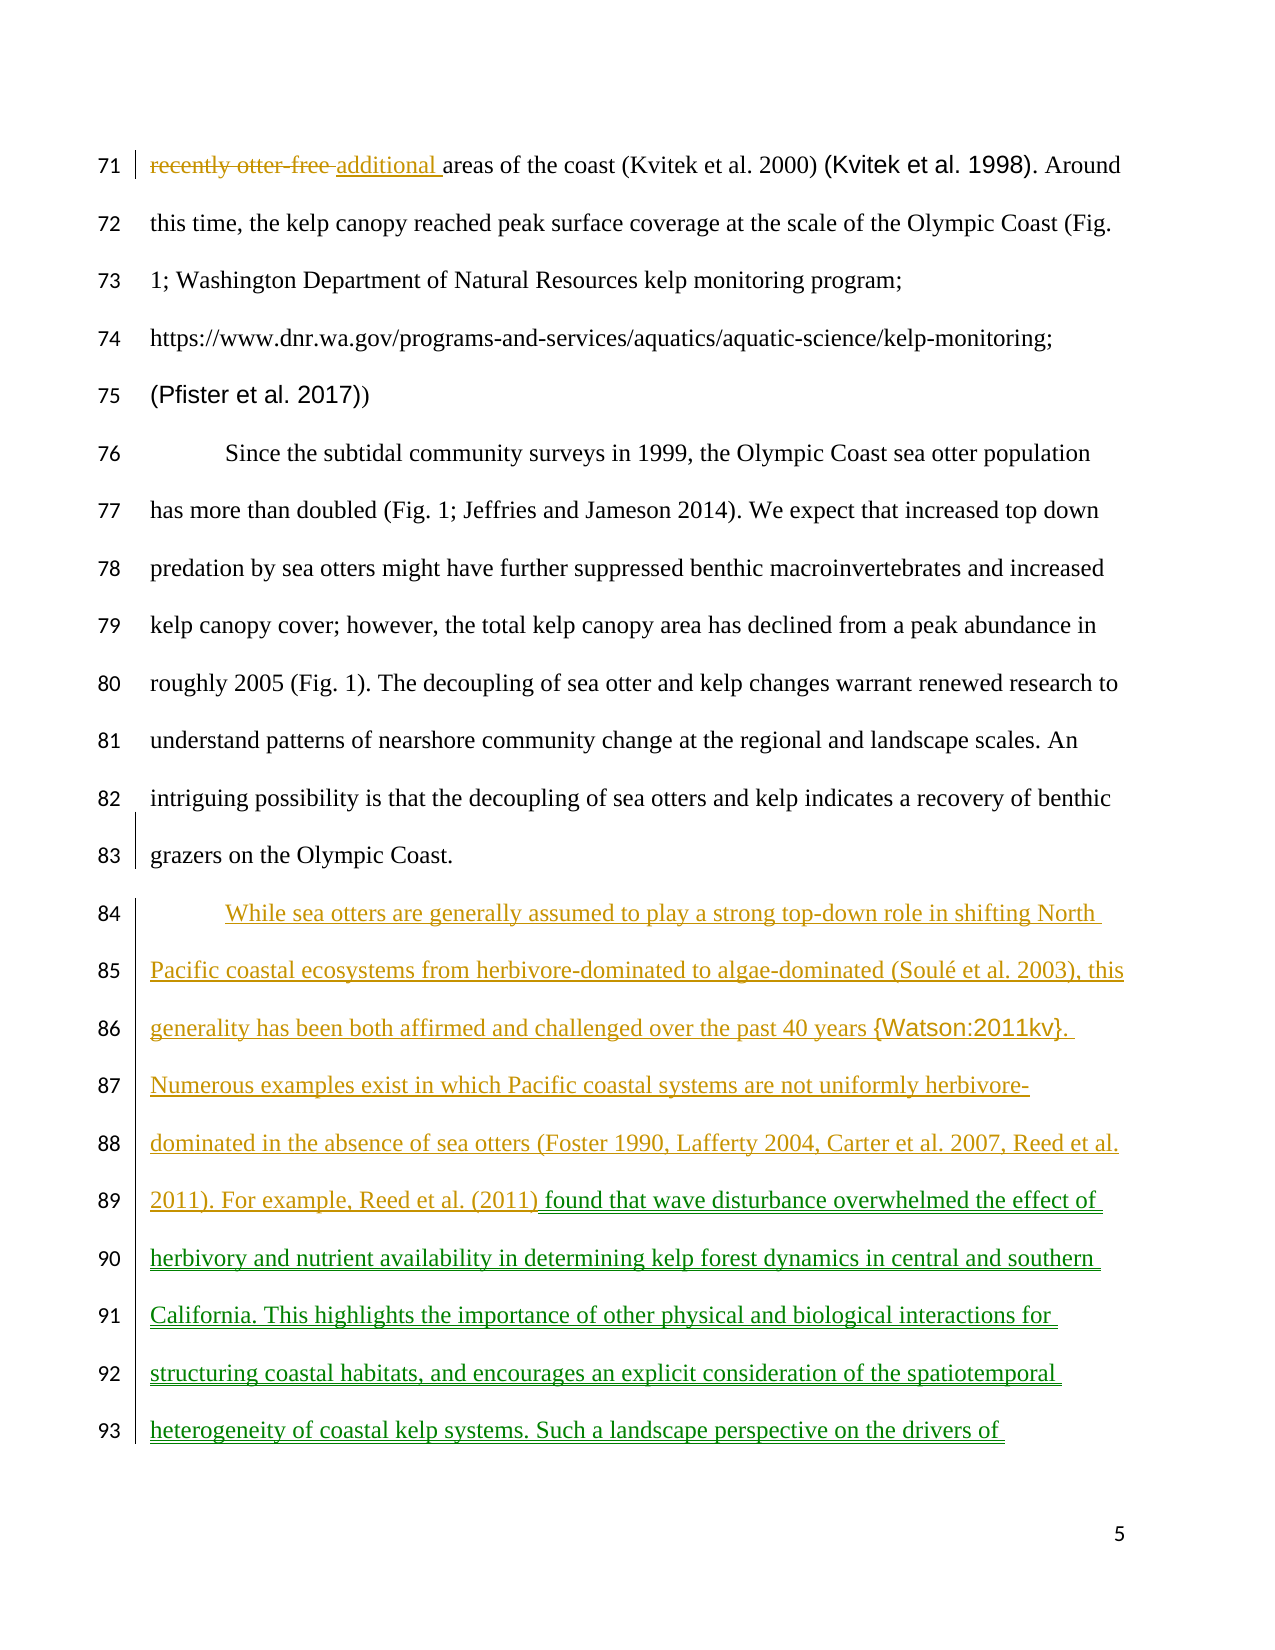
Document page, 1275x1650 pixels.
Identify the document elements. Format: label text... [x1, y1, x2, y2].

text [150, 150, 1125, 409]
text Since the subtidal community surveys in 1999, the Olympic Coast sea otter population has more than doubled (Fig. 1; Jeffries and Jameson 2014). We expect that increased top down predation by sea otters might have further suppressed benthic macroinvertebrates and increased kelp canopy cover; however, the total kelp canopy area has declined from a peak abundance in roughly 2005 (Fig. 1). The decoupling of sea otter and kelp changes warrant renewed research to understand patterns of nearshore community change at the regional and landscape scales. An intriguing possibility is that the decoupling of sea otters and kelp indicates a recovery of benthic grazers on the Olympic Coast. [150, 438, 1125, 869]
